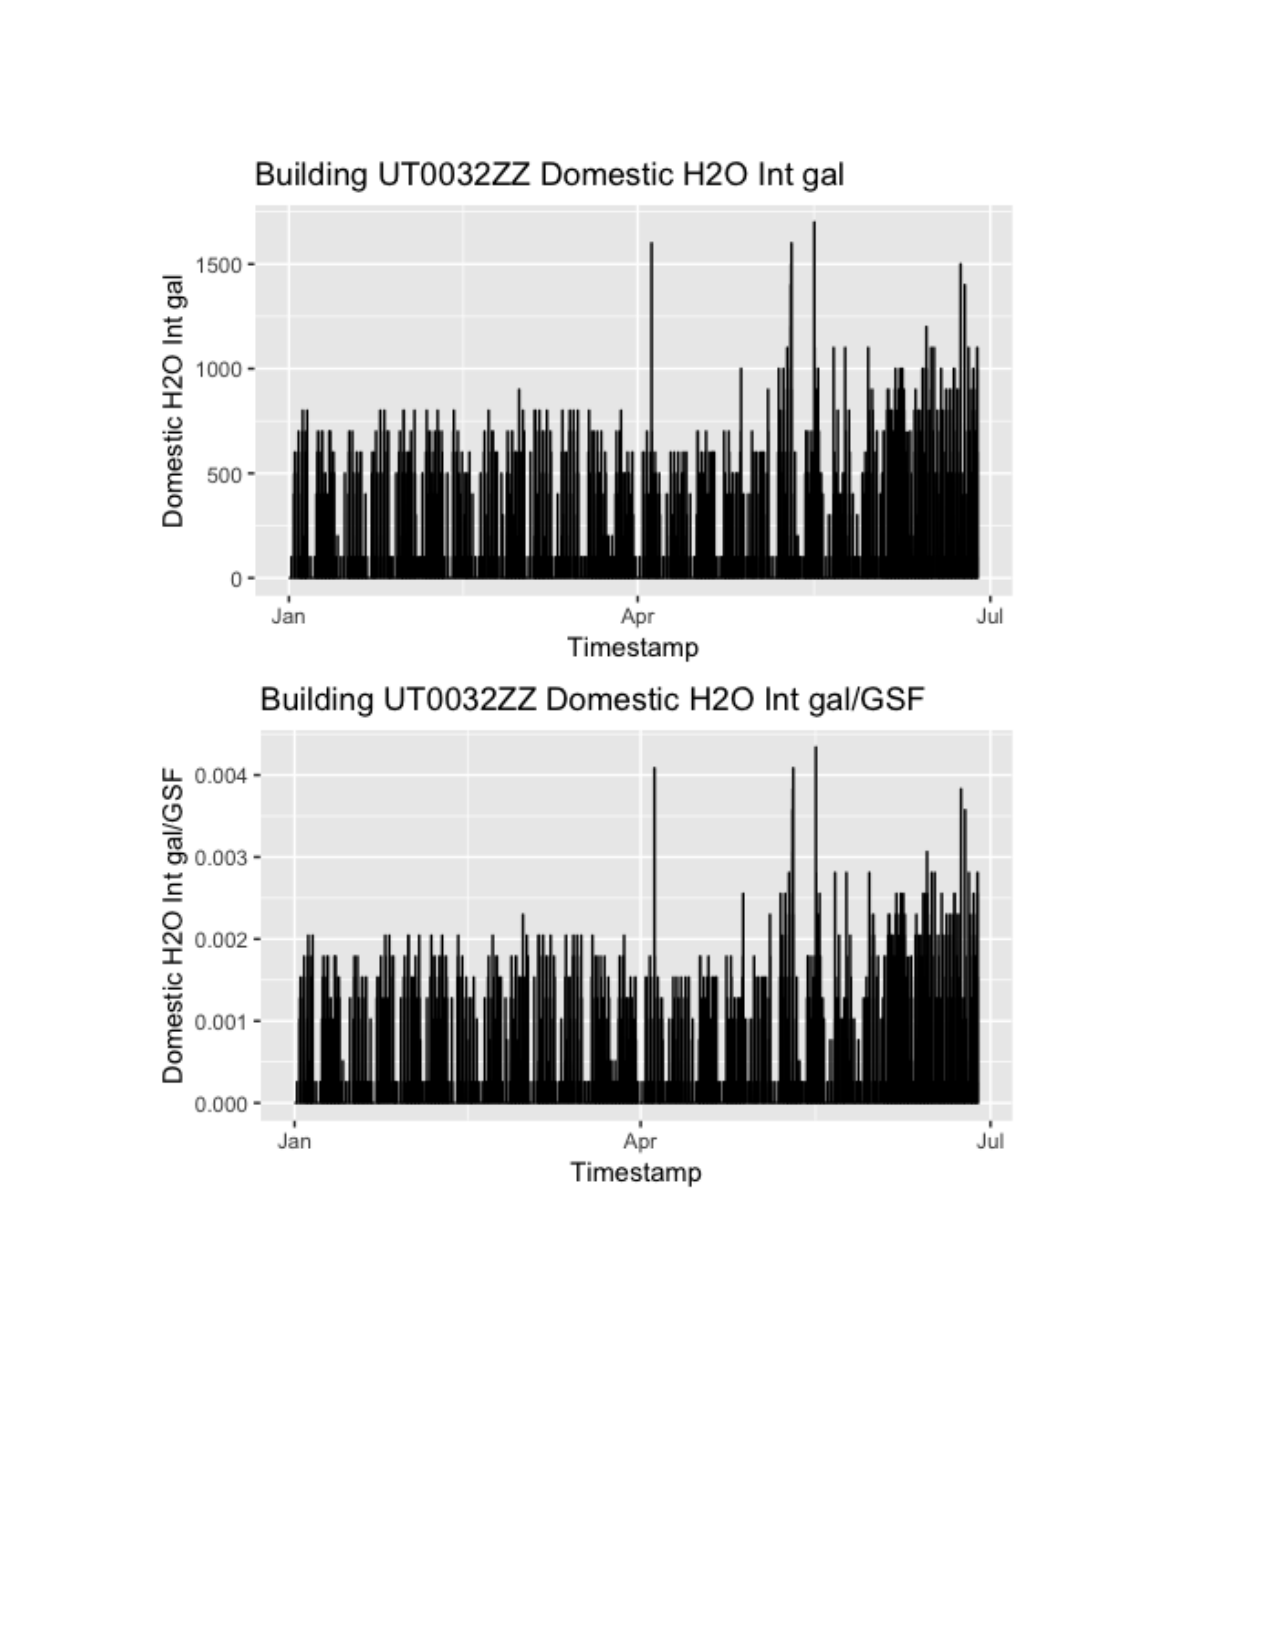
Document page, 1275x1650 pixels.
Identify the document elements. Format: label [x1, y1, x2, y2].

picture [150, 150, 1025, 1200]
